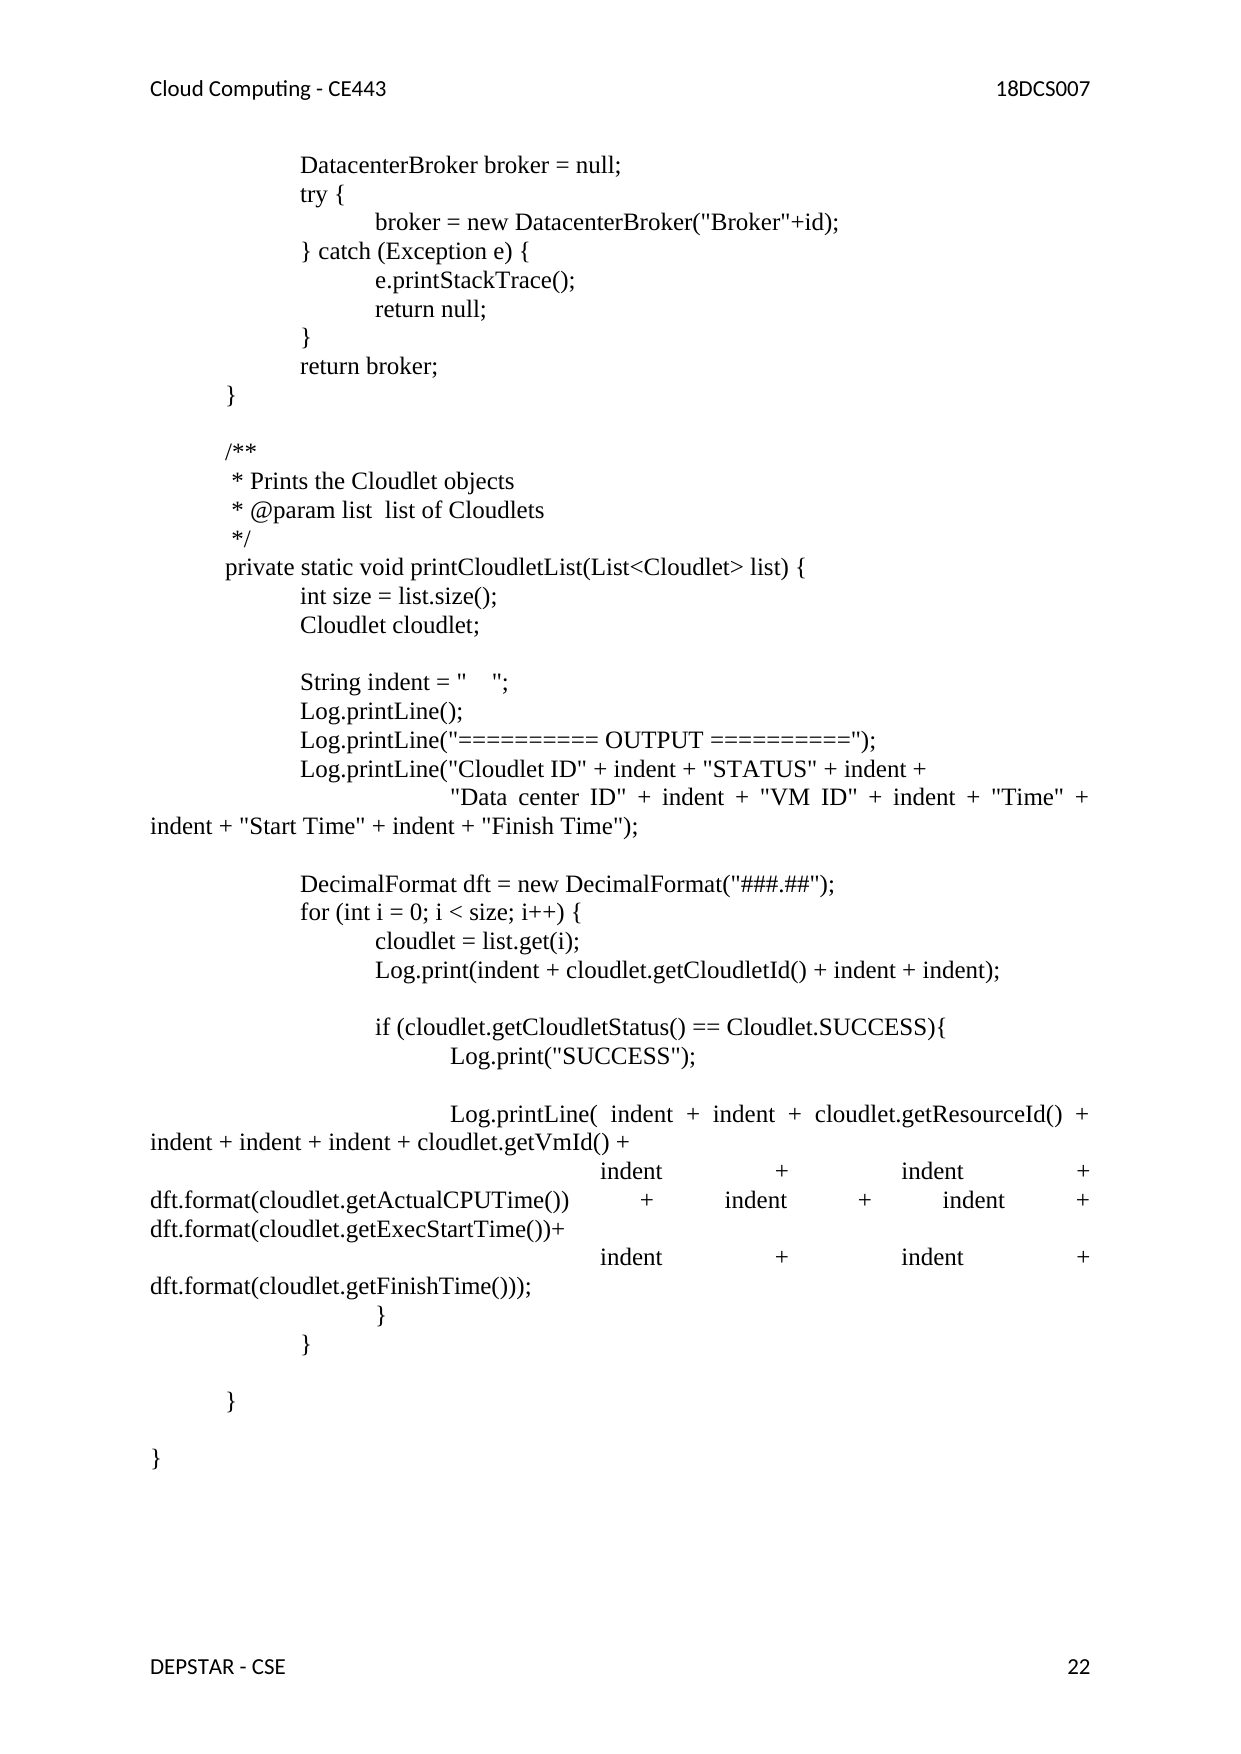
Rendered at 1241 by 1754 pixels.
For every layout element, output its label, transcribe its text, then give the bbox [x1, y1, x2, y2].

text } [150, 1329, 1090, 1357]
text return broker; [150, 351, 1090, 380]
text } [150, 1443, 1090, 1472]
text } [150, 380, 1090, 409]
text Log.printLine( indent + indent + cloudlet.getResourceId() + indent + indent + indent + cloudlet.getVmId() + [150, 1099, 1090, 1156]
text cloudlet = list.get(i); [150, 926, 1090, 955]
text Log.print(indent + cloudlet.getCloudletId() + indent + indent); [150, 955, 1090, 984]
text DatacenterBroker broker = null; [150, 150, 1090, 179]
text */ [150, 524, 1090, 552]
text broker = new DatacenterBroker("Broker"+id); [150, 207, 1090, 236]
text Log.print("SUCCESS"); [150, 1041, 1090, 1070]
text /** [150, 437, 1090, 466]
text Log.printLine("========== OUTPUT =========="); [150, 725, 1090, 754]
text } [150, 322, 1090, 351]
text private static void printCloudletList(List<Cloudlet> list) { [150, 552, 1090, 581]
text return null; [150, 294, 1090, 322]
text indent + indent + dft.format(cloudlet.getActualCPUTime()) + indent + indent + dft.format(cloudlet.getExecStartTime())+ [150, 1156, 1090, 1242]
text } catch (Exception e) { [150, 236, 1090, 265]
text Log.printLine("Cloudlet ID" + indent + "STATUS" + indent + [150, 754, 1090, 782]
text if (cloudlet.getCloudletStatus() == Cloudlet.SUCCESS){ [150, 1012, 1090, 1041]
text String indent = " "; [150, 667, 1090, 696]
text } [150, 1386, 1090, 1415]
text * Prints the Cloudlet objects [150, 466, 1090, 495]
text try { [150, 179, 1090, 207]
text Log.printLine(); [150, 696, 1090, 725]
text DecimalFormat dft = new DecimalFormat("###.##"); [150, 869, 1090, 897]
text e.printStackTrace(); [150, 265, 1090, 294]
text Cloudlet cloudlet; [150, 610, 1090, 639]
text "Data center ID" + indent + "VM ID" + indent + "Time" + indent + "Start Time" + indent + "Finish Time"); [150, 782, 1090, 840]
text * @param list list of Cloudlets [150, 495, 1090, 524]
text int size = list.size(); [150, 581, 1090, 610]
text for (int i = 0; i < size; i++) { [150, 897, 1090, 926]
text indent + indent + dft.format(cloudlet.getFinishTime())); [150, 1242, 1090, 1300]
text } [150, 1300, 1090, 1329]
